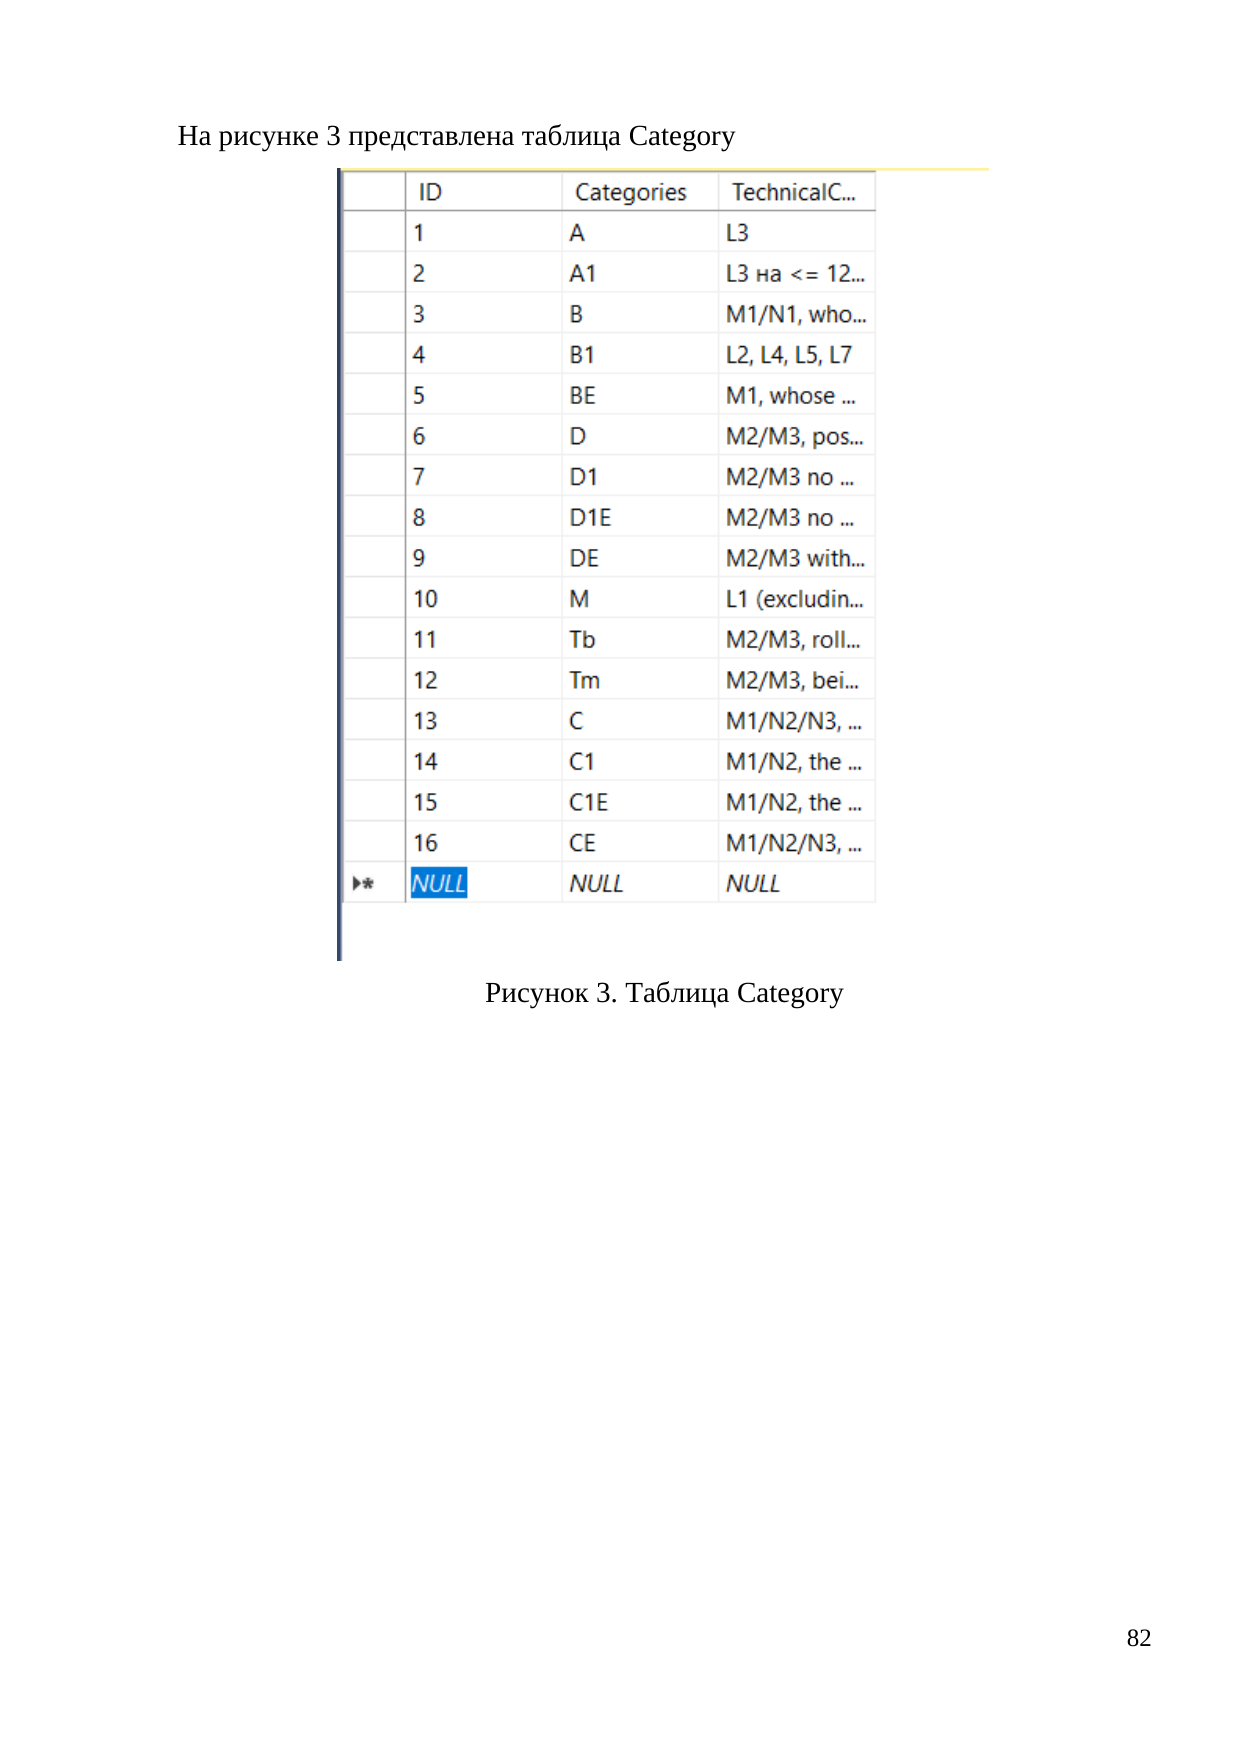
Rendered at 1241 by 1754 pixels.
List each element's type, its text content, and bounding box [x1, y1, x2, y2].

picture [337, 168, 989, 961]
text На рисунке 3 представлена таблица Category [177, 118, 1152, 152]
text Рисунок 3. Таблица Category [177, 975, 1152, 1008]
